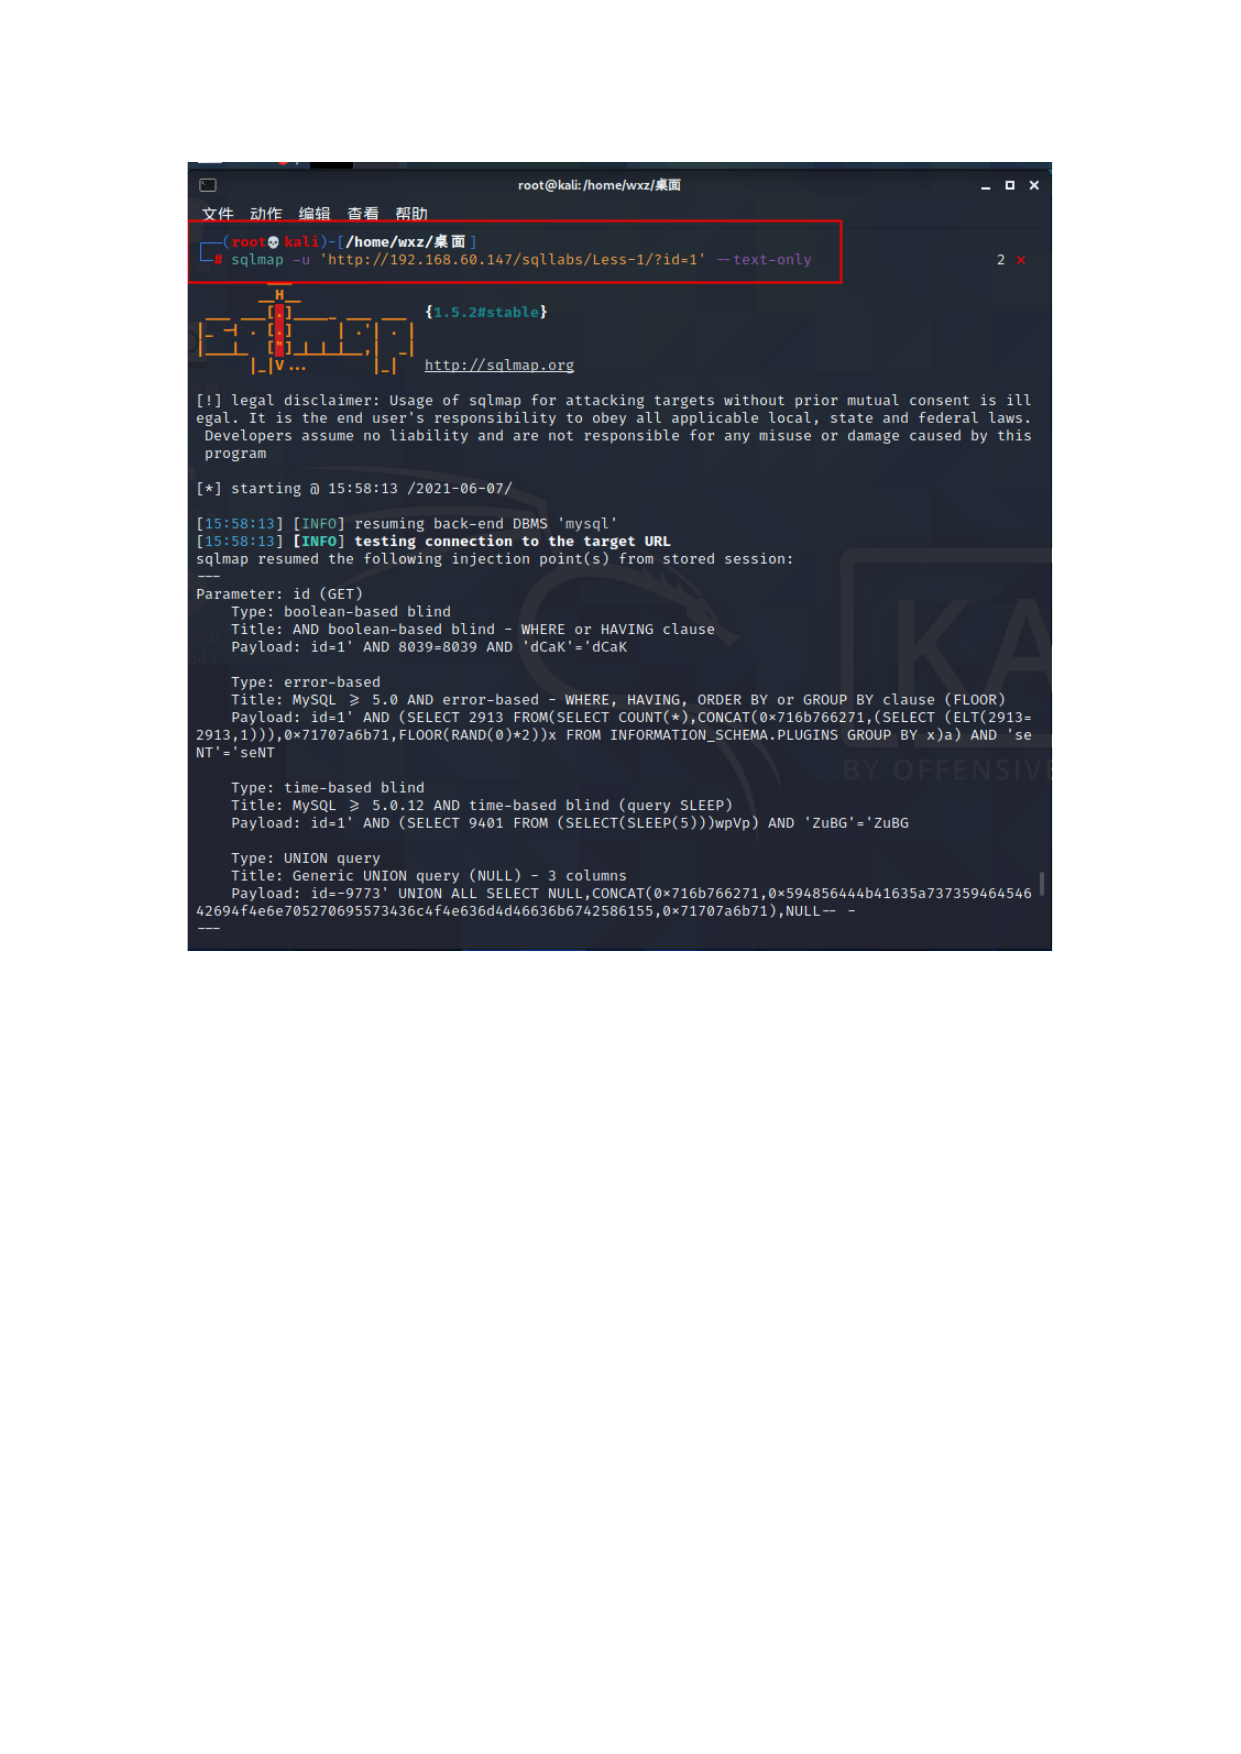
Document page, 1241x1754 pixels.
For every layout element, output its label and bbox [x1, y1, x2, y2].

picture [187, 162, 1053, 951]
